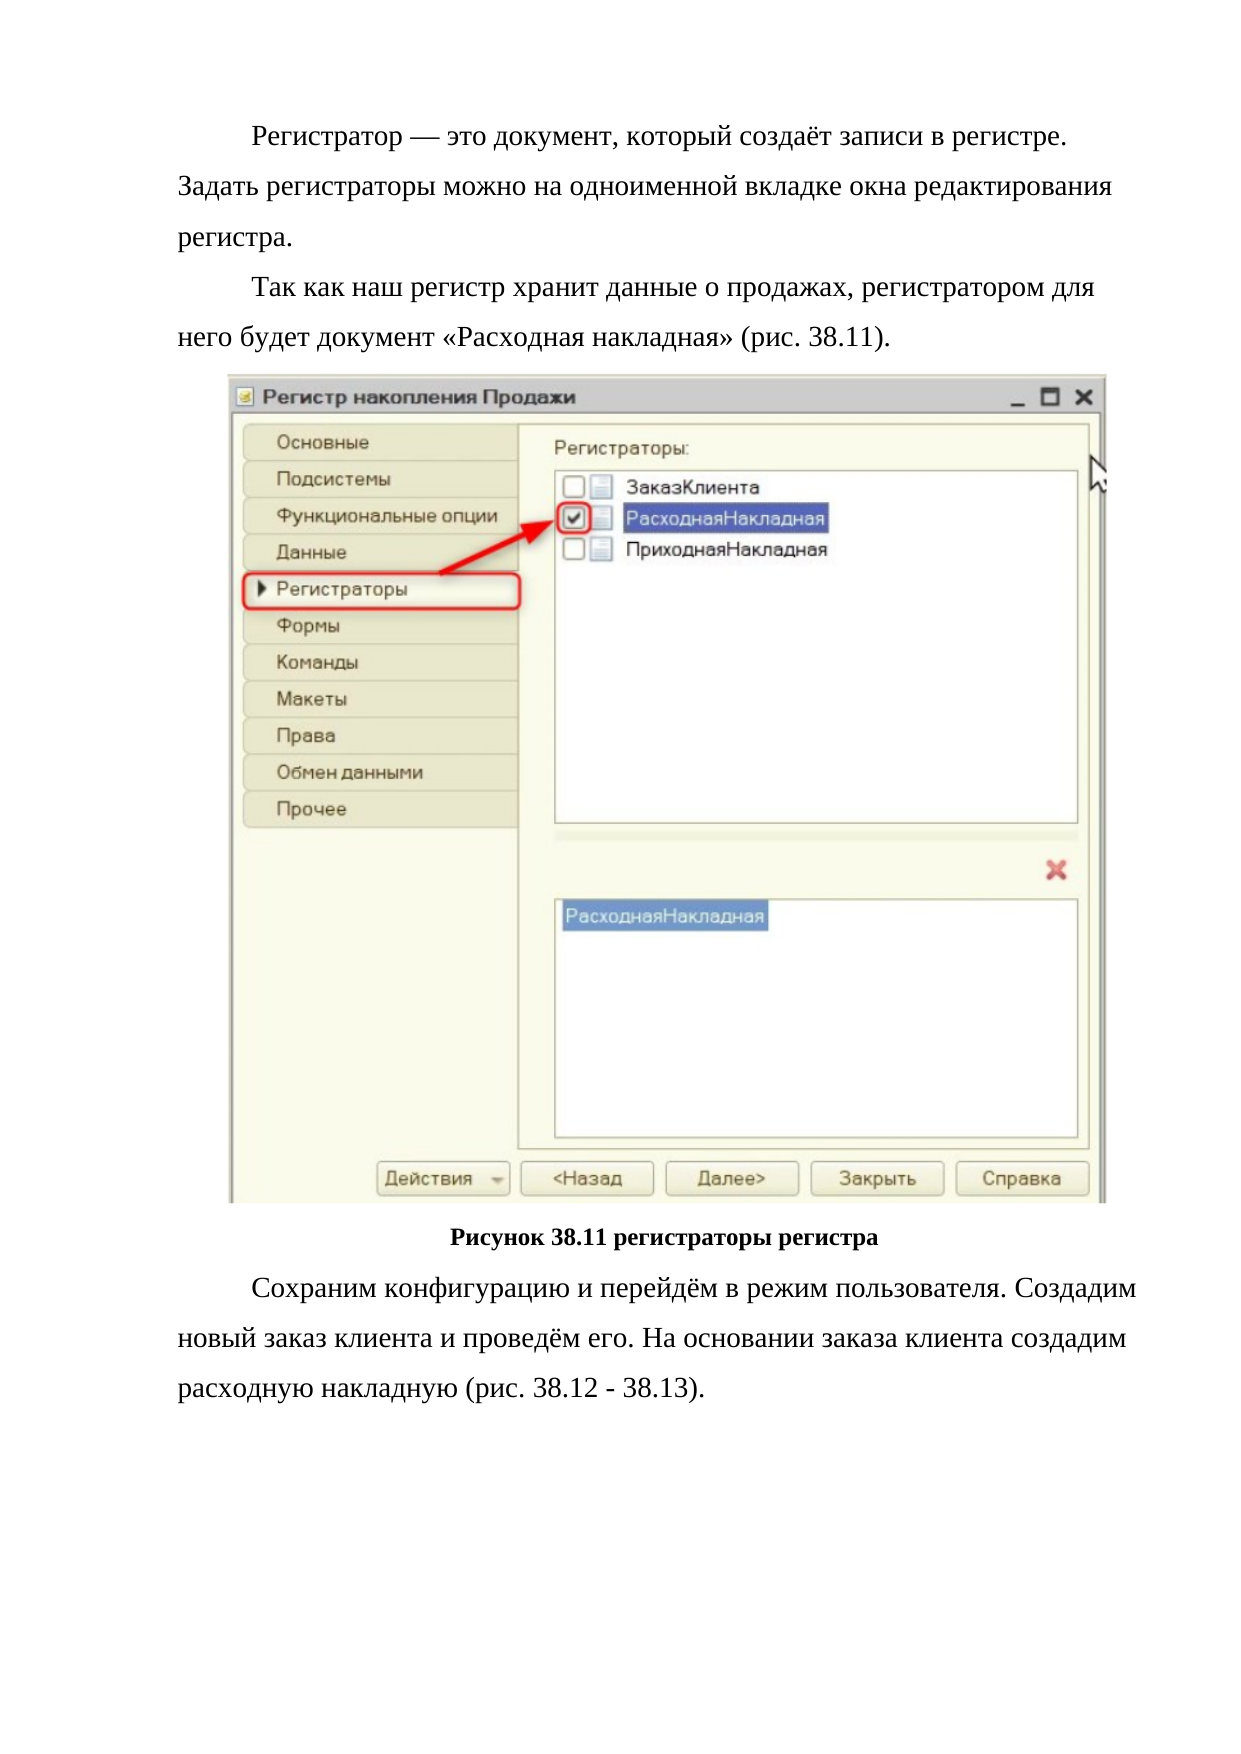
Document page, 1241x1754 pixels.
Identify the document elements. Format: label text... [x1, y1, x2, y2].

picture [221, 369, 1108, 1204]
text Сохраним конфигурацию и перейдём в режим пользователя. Создадим новый заказ клиента и проведём его. На основании заказа клиента создадим расходную накладную (рис. 38.12 - 38.13). [177, 1270, 1152, 1404]
text Регистратор — это документ, который создаёт записи в регистре. Задать регистраторы можно на одноименной вкладке окна редактирования регистра. [177, 118, 1152, 252]
text Так как наш регистр хранит данные о продажах, регистратором для него будет документ «Расходная накладная» (рис. 38.11). [177, 269, 1152, 353]
text Рисунок 38.11 регистраторы регистра [177, 1222, 1152, 1251]
